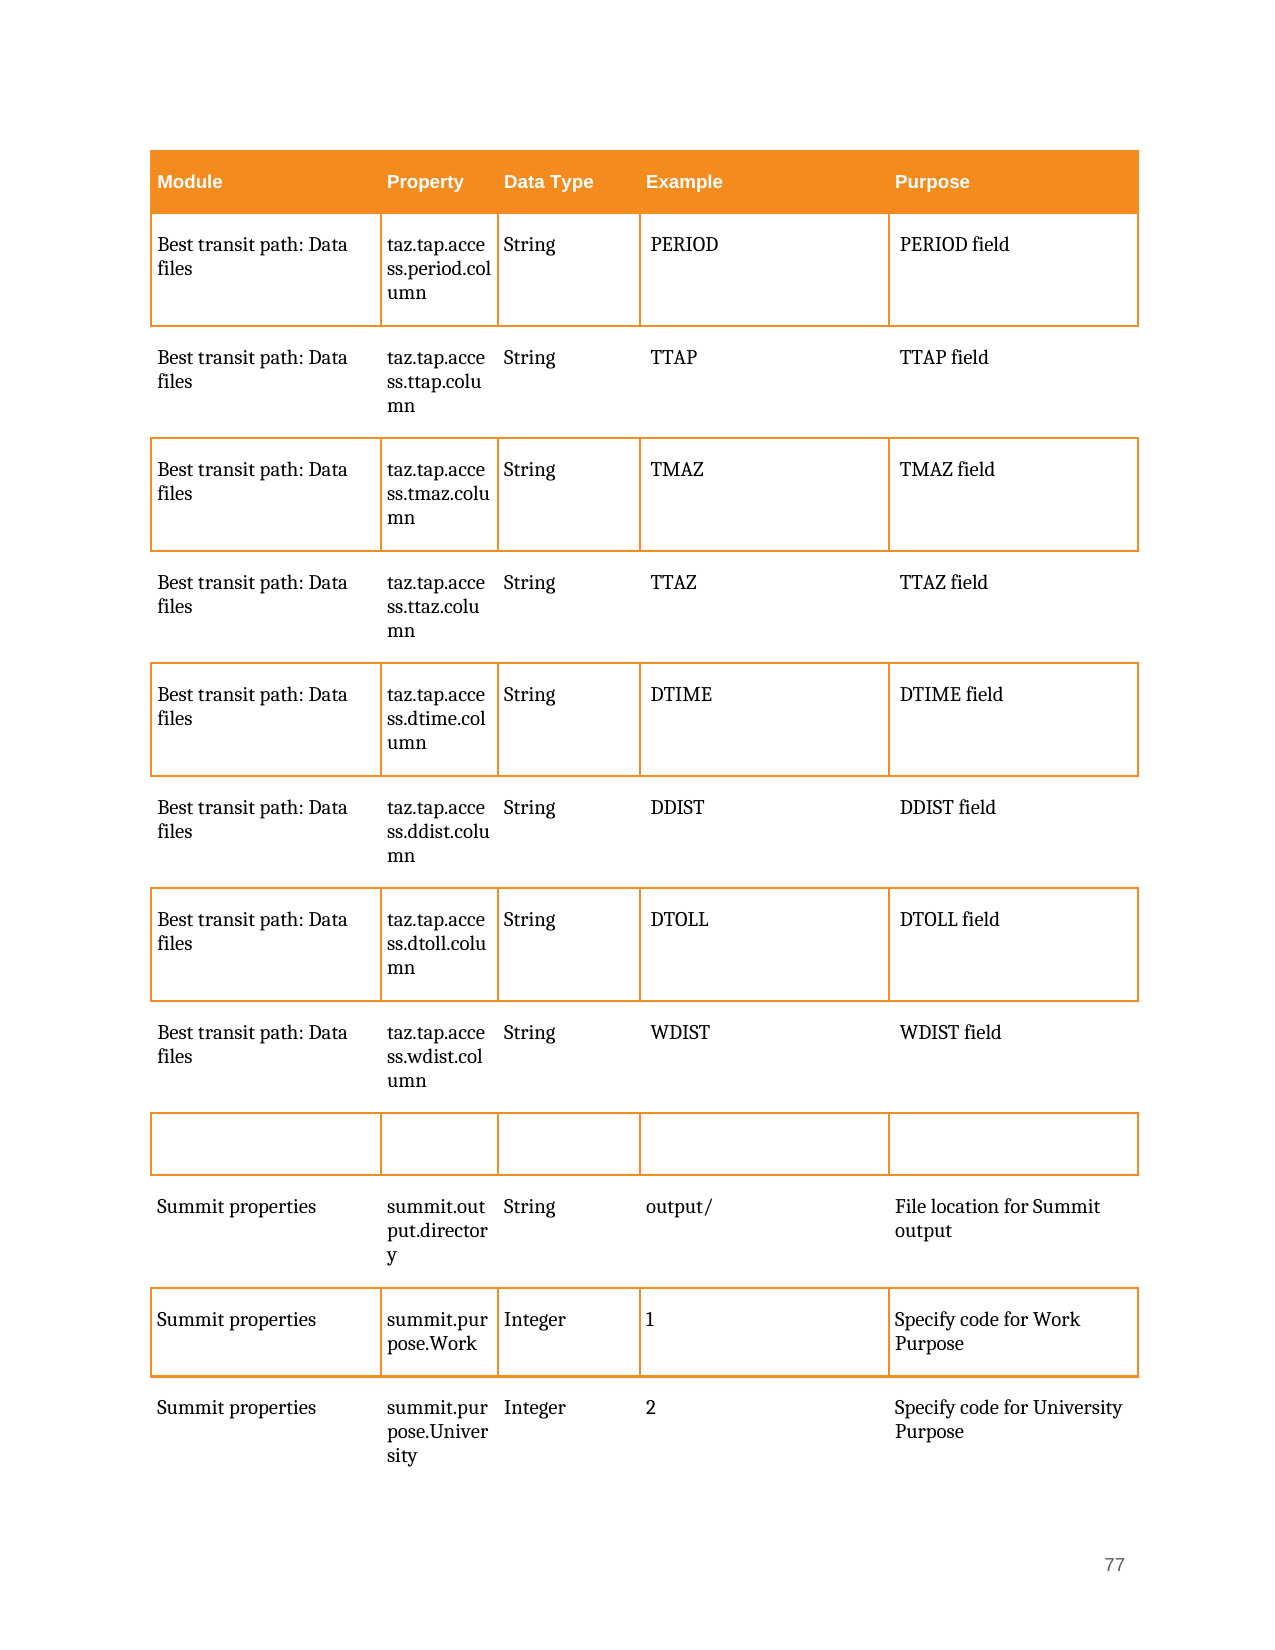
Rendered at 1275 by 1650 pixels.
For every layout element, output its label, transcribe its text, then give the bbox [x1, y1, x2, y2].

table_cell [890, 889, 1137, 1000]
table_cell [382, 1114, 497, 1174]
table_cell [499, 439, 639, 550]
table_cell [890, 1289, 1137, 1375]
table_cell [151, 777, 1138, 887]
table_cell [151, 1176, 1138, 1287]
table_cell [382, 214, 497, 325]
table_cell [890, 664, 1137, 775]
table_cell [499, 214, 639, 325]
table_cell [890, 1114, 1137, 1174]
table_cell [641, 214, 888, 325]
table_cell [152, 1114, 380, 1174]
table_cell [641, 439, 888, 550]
table_header Data Type [499, 152, 639, 212]
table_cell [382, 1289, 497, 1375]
table_header Purpose [890, 152, 1137, 212]
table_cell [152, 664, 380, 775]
table_header Property [382, 152, 497, 212]
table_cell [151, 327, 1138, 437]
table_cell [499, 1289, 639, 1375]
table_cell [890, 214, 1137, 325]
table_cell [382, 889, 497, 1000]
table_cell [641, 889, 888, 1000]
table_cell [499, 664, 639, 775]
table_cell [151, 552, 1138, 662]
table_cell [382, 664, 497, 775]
table_header Example [641, 152, 888, 212]
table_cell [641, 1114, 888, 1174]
table_header Module [152, 152, 380, 212]
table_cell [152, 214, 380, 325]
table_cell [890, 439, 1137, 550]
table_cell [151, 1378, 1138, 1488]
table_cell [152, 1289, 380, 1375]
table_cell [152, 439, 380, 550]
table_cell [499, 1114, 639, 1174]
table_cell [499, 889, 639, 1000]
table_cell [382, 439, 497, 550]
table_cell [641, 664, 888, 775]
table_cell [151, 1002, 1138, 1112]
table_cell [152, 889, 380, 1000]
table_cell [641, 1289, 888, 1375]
